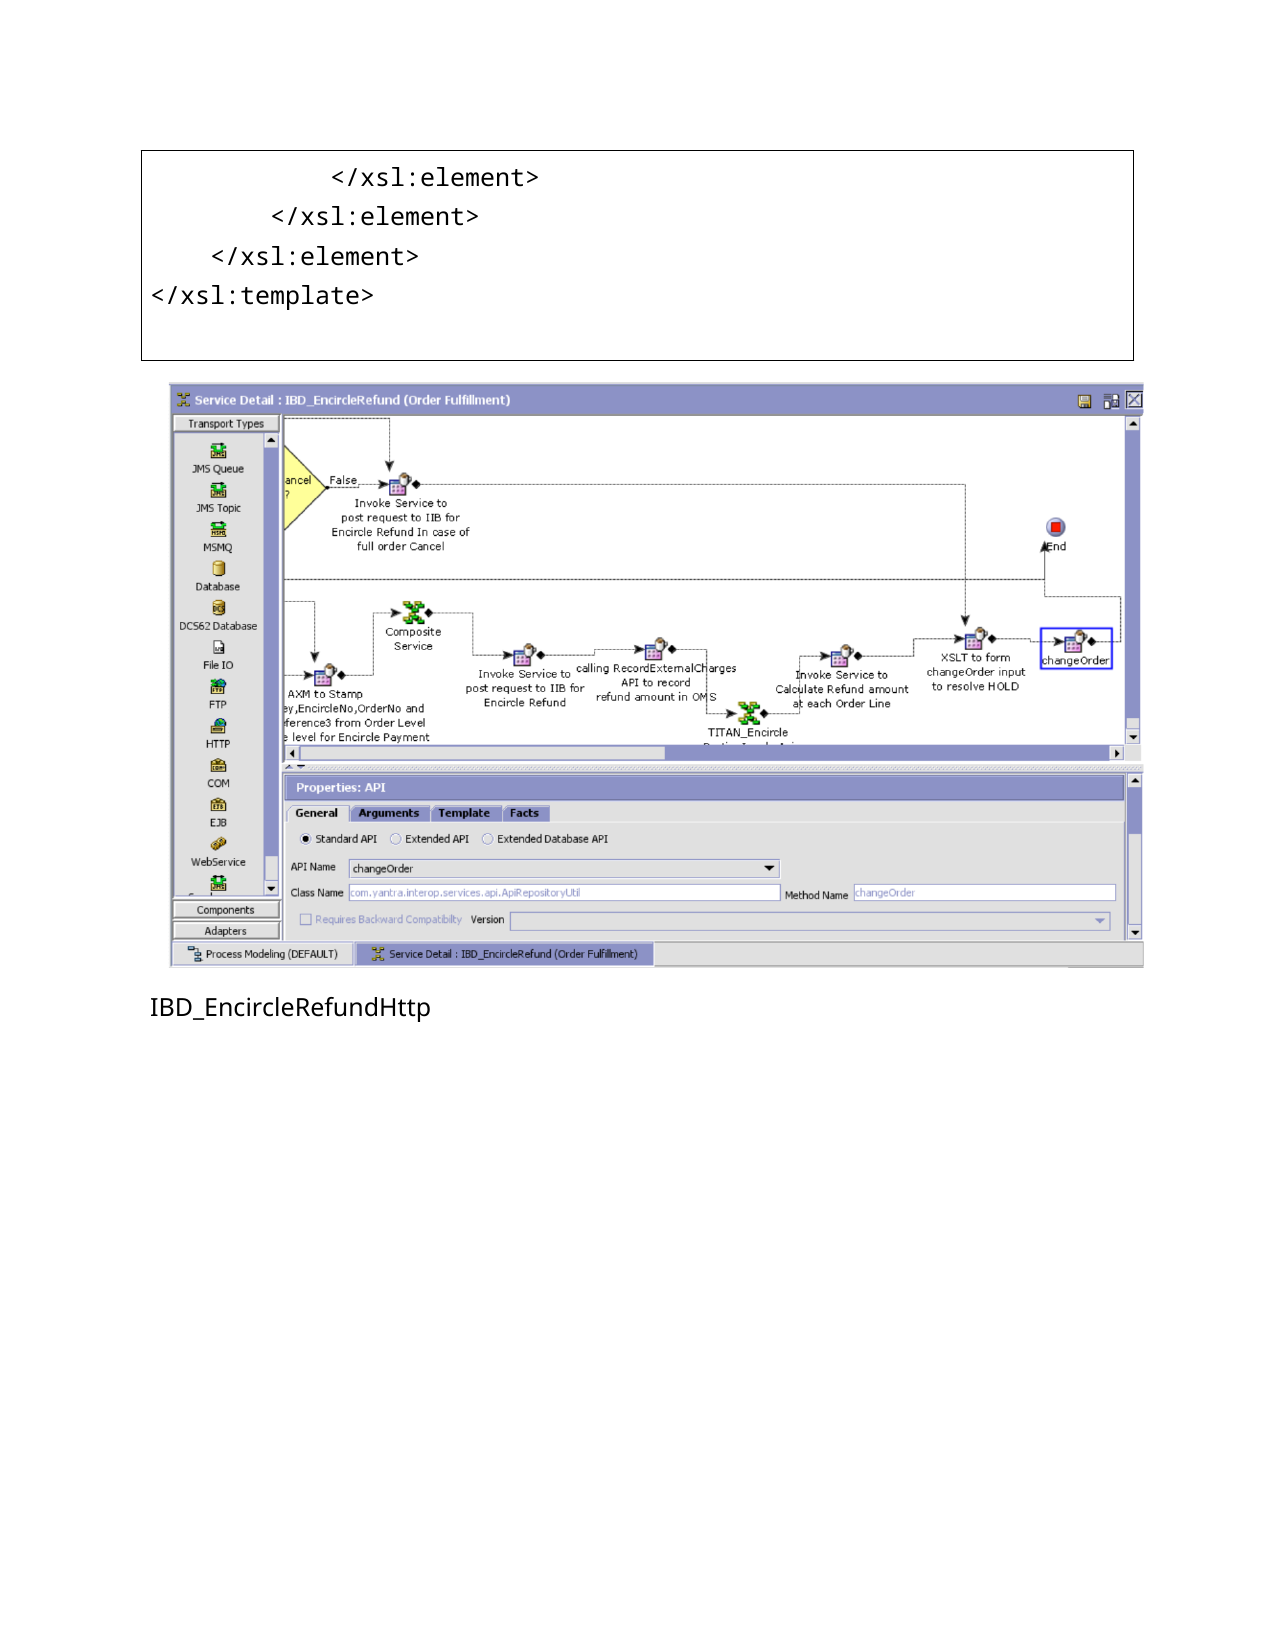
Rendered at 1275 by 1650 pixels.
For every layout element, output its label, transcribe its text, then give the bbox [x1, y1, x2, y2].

text IBD_EncircleRefundHttp [150, 989, 1125, 1023]
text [142, 151, 1133, 360]
